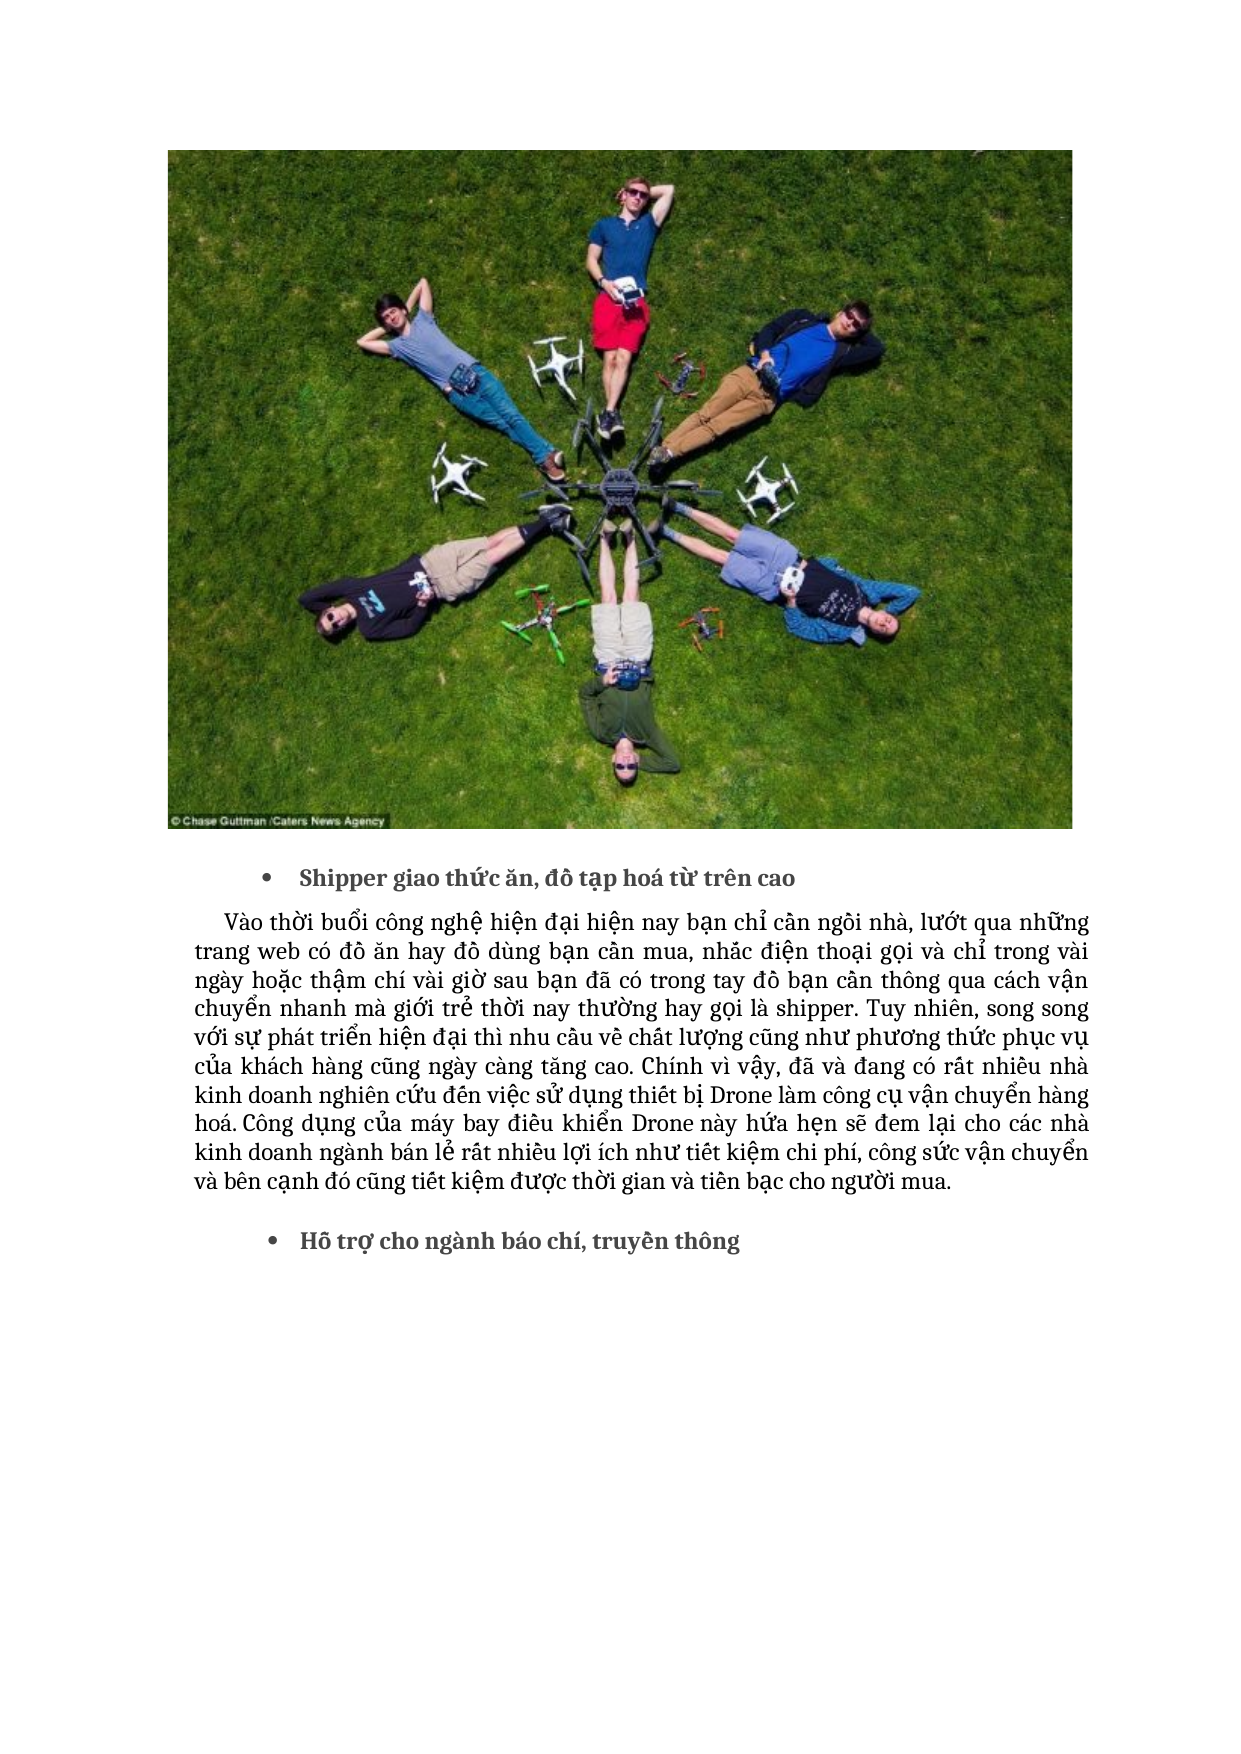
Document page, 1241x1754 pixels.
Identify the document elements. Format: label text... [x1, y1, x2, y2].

subtitle Hỗ trợ cho ngành báo chí, truyền thông [194, 1227, 1090, 1256]
text Vào thời buổi công nghệ hiện đại hiện nay bạn chỉ cần ngồi nhà, lướt qua những trang web có đồ ăn hay đồ dùng bạn cần mua, nhắc điện thoại gọi và chỉ trong vài ngày hoặc thậm chí vài giờ sau bạn đã có trong tay đồ bạn cần thông qua cách vận chuyển nhanh mà giới trẻ thời nay thường hay gọi là shipper. Tuy nhiên, song song với sự phát triển hiện đại thì nhu cầu về chất lượng cũng như phương thức phục vụ của khách hàng cũng ngày càng tăng cao. Chính vì vậy, đã và đang có rất nhiều nhà kinh doanh nghiên cứu đến việc sử dụng thiết bị Drone làm công cụ vận chuyển hàng hoá. Công dụng của máy bay điều khiển Drone này hứa hẹn sẽ đem lại cho các nhà kinh doanh ngành bán lẻ rất nhiều lợi ích như tiết kiệm chi phí, công sức vận chuyển và bên cạnh đó cũng tiết kiệm được thời gian và tiền bạc cho người mua. [194, 908, 1090, 1196]
picture [167, 150, 1073, 829]
subtitle Shipper giao thức ăn, đồ tạp hoá từ trên cao [262, 864, 1090, 892]
